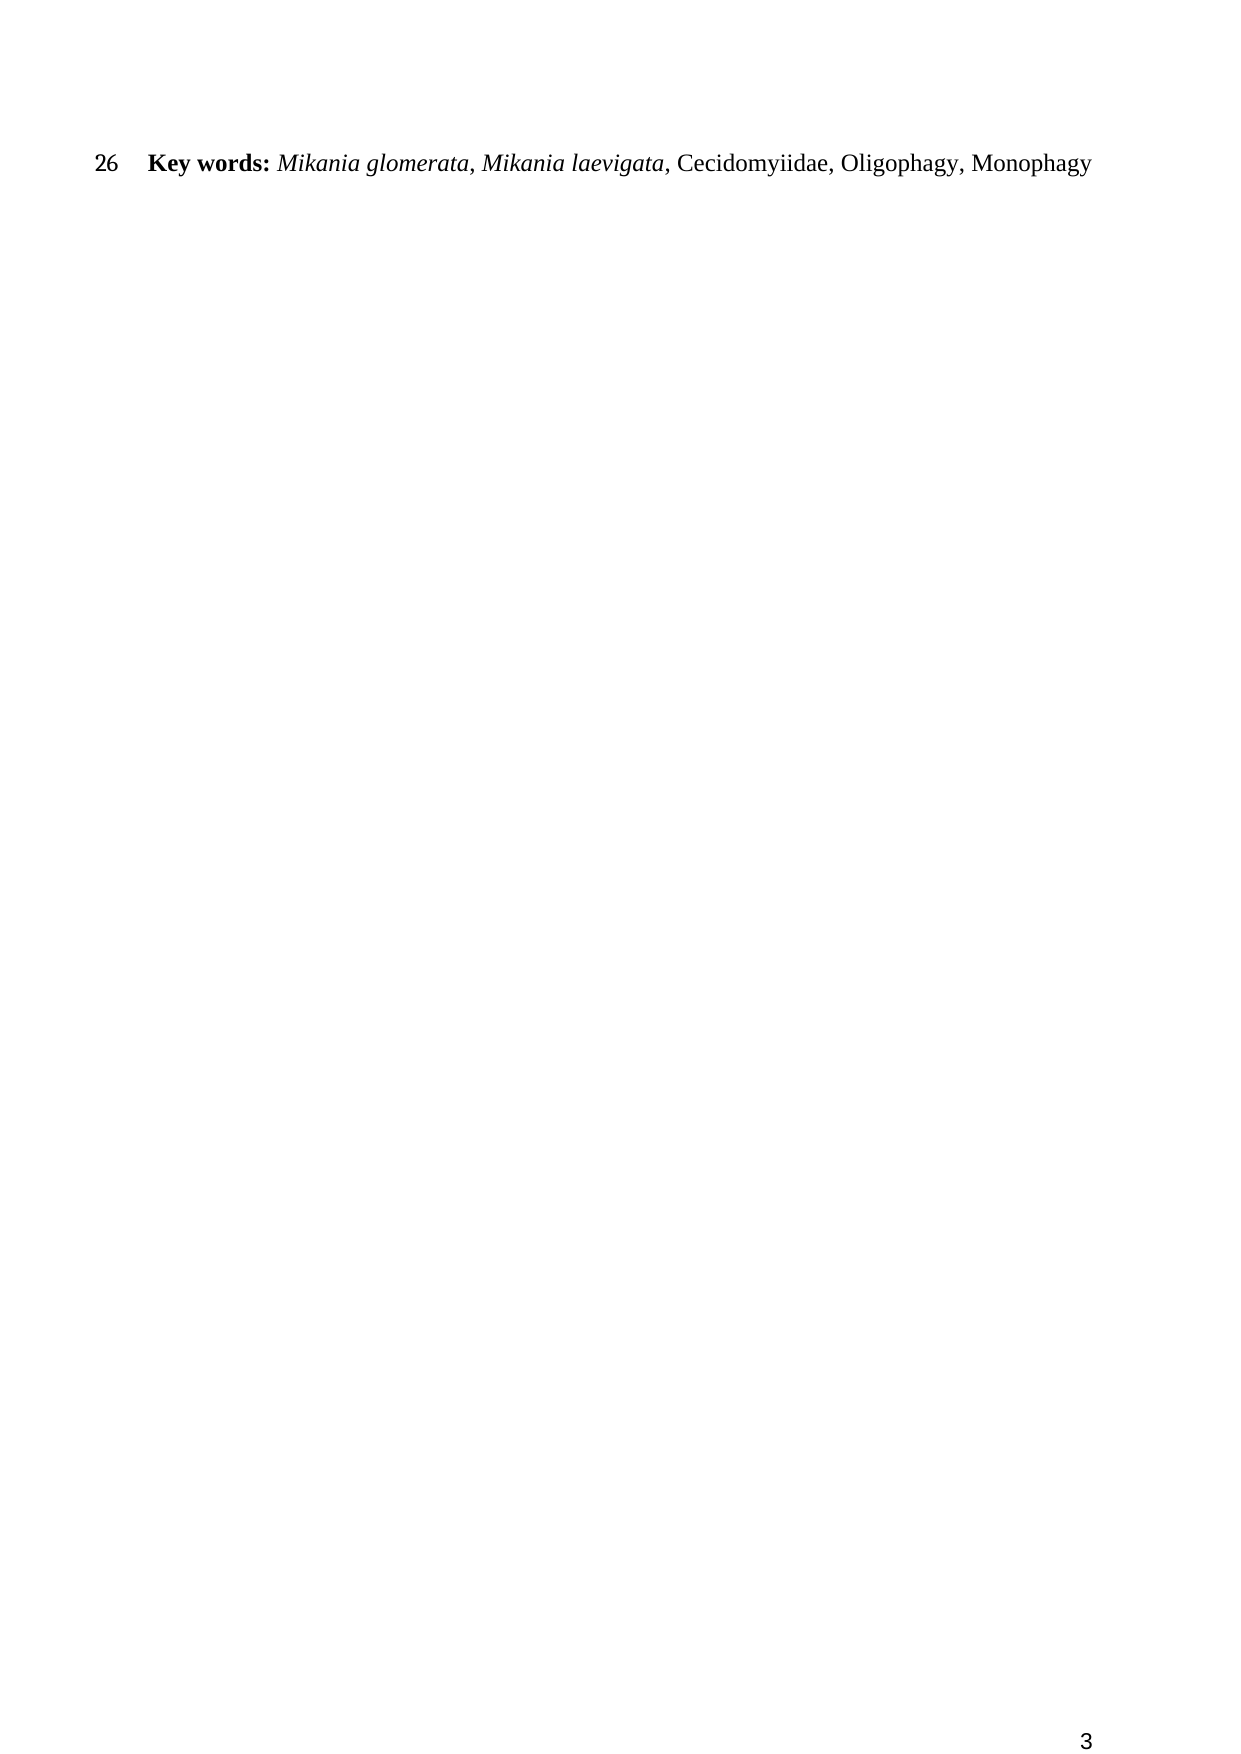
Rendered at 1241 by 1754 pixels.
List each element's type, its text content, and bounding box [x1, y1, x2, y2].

text Key words: Mikania glomerata, Mikania laevigata, Cecidomyiidae, Oligophagy, Monophagy [148, 148, 1092, 176]
